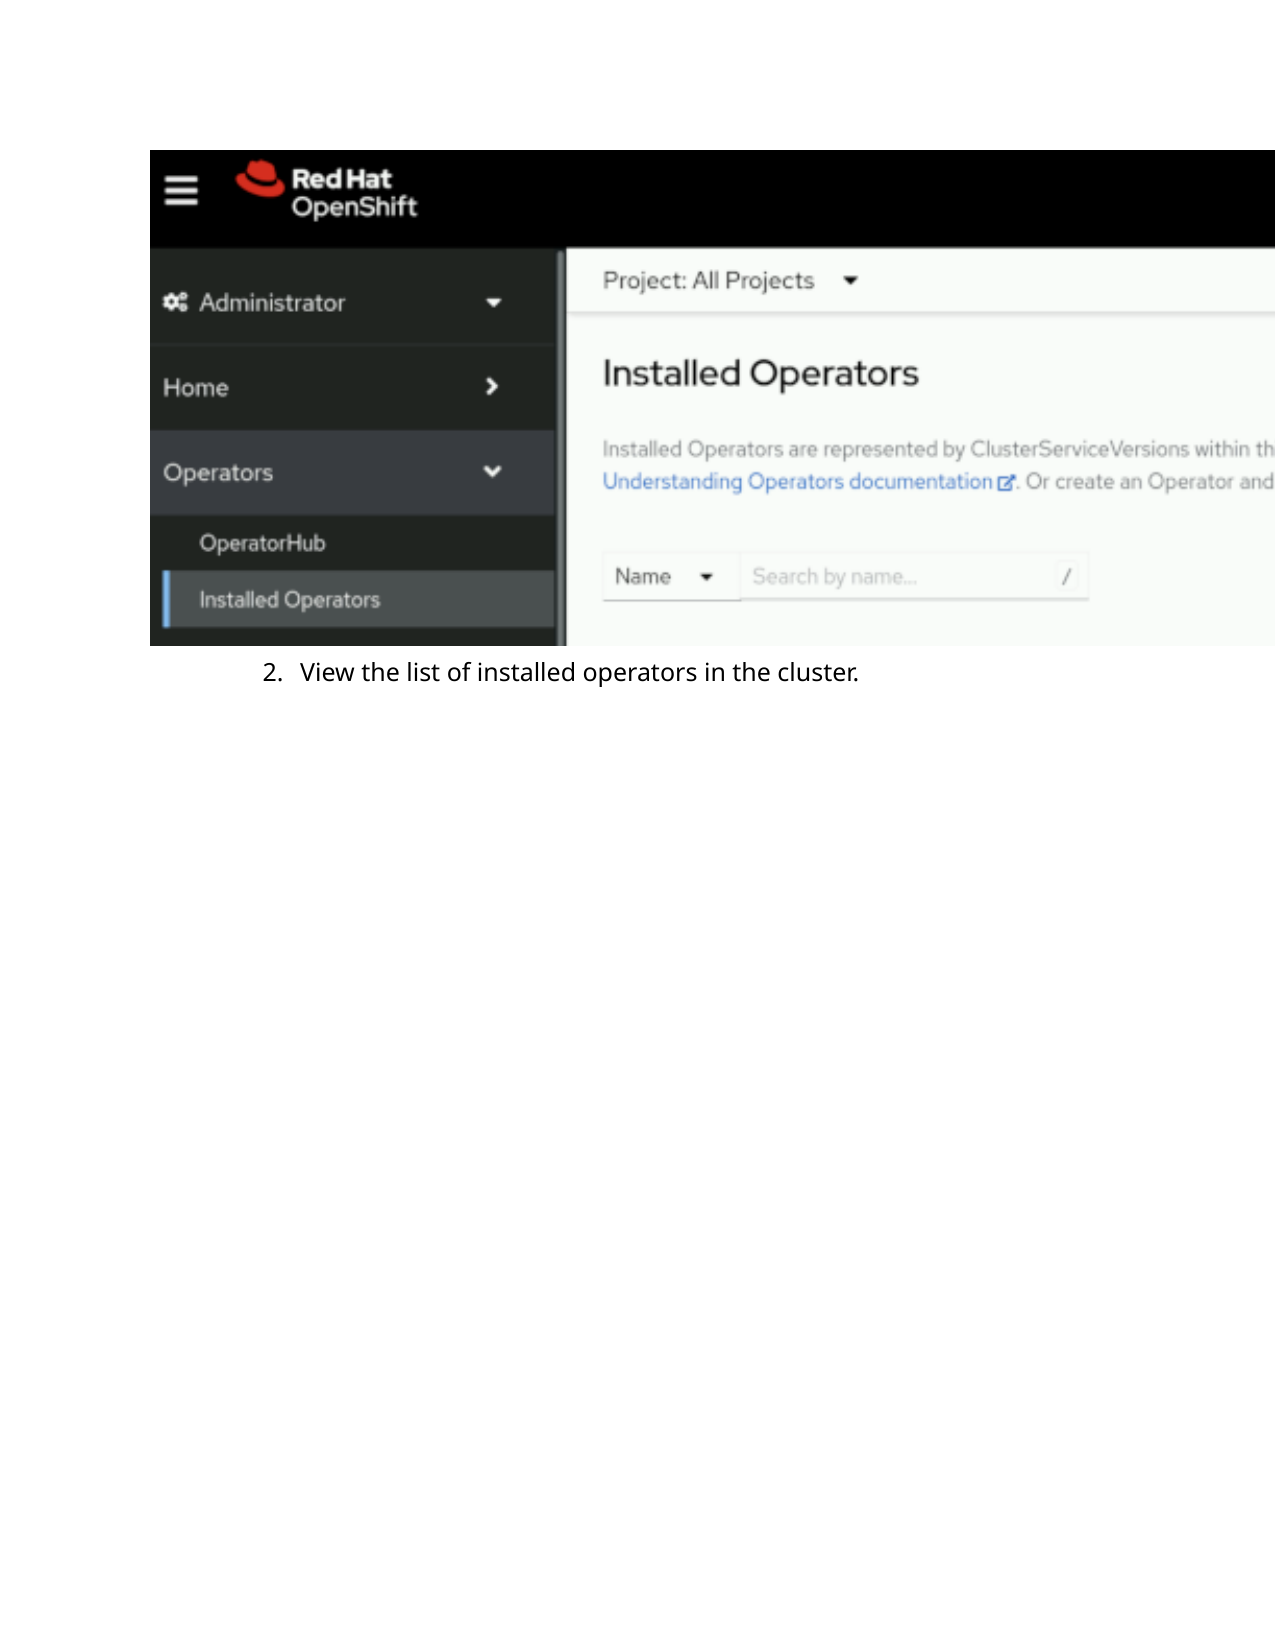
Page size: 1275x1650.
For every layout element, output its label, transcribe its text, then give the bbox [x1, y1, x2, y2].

list View the list of installed operators in the cluster. [262, 654, 1125, 688]
picture [150, 150, 1275, 646]
